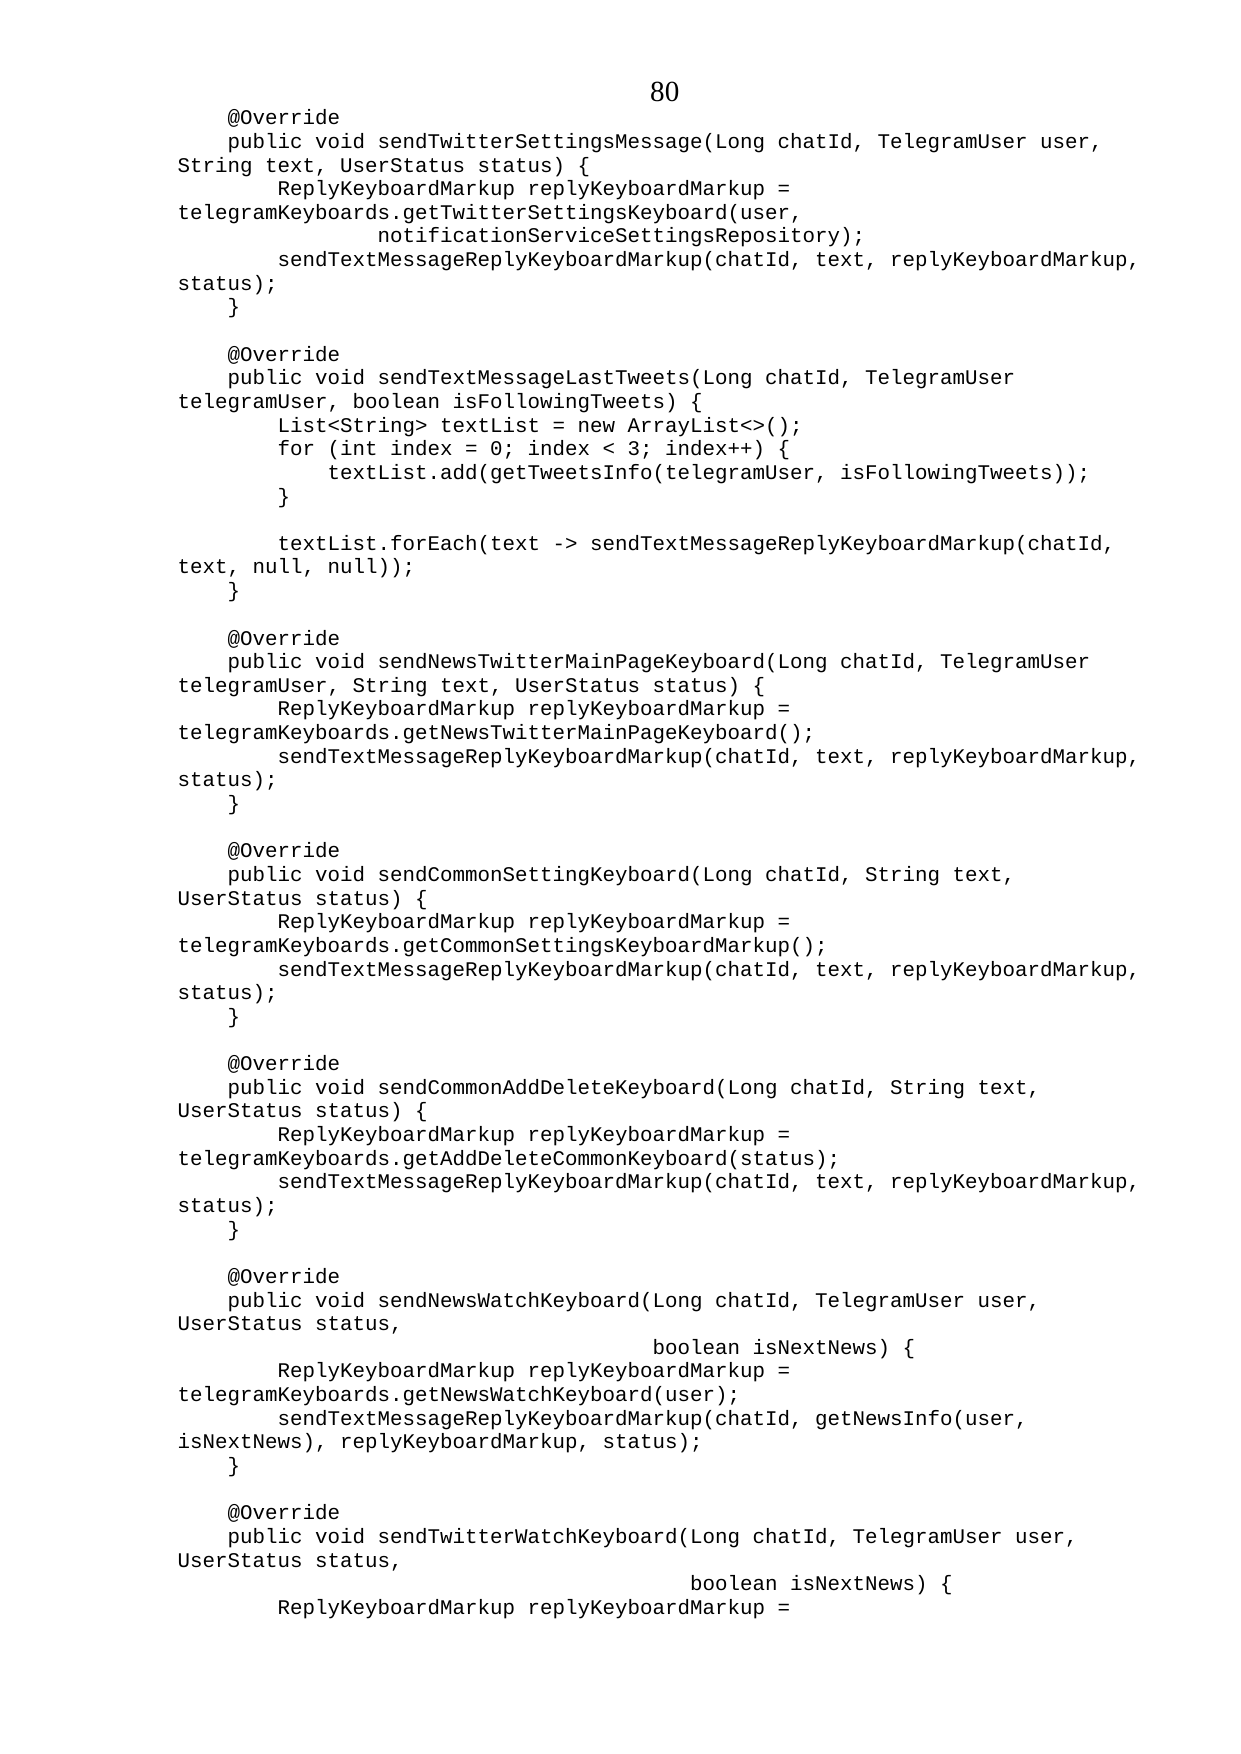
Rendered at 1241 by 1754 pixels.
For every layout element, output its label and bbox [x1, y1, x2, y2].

text [177, 107, 1152, 1621]
